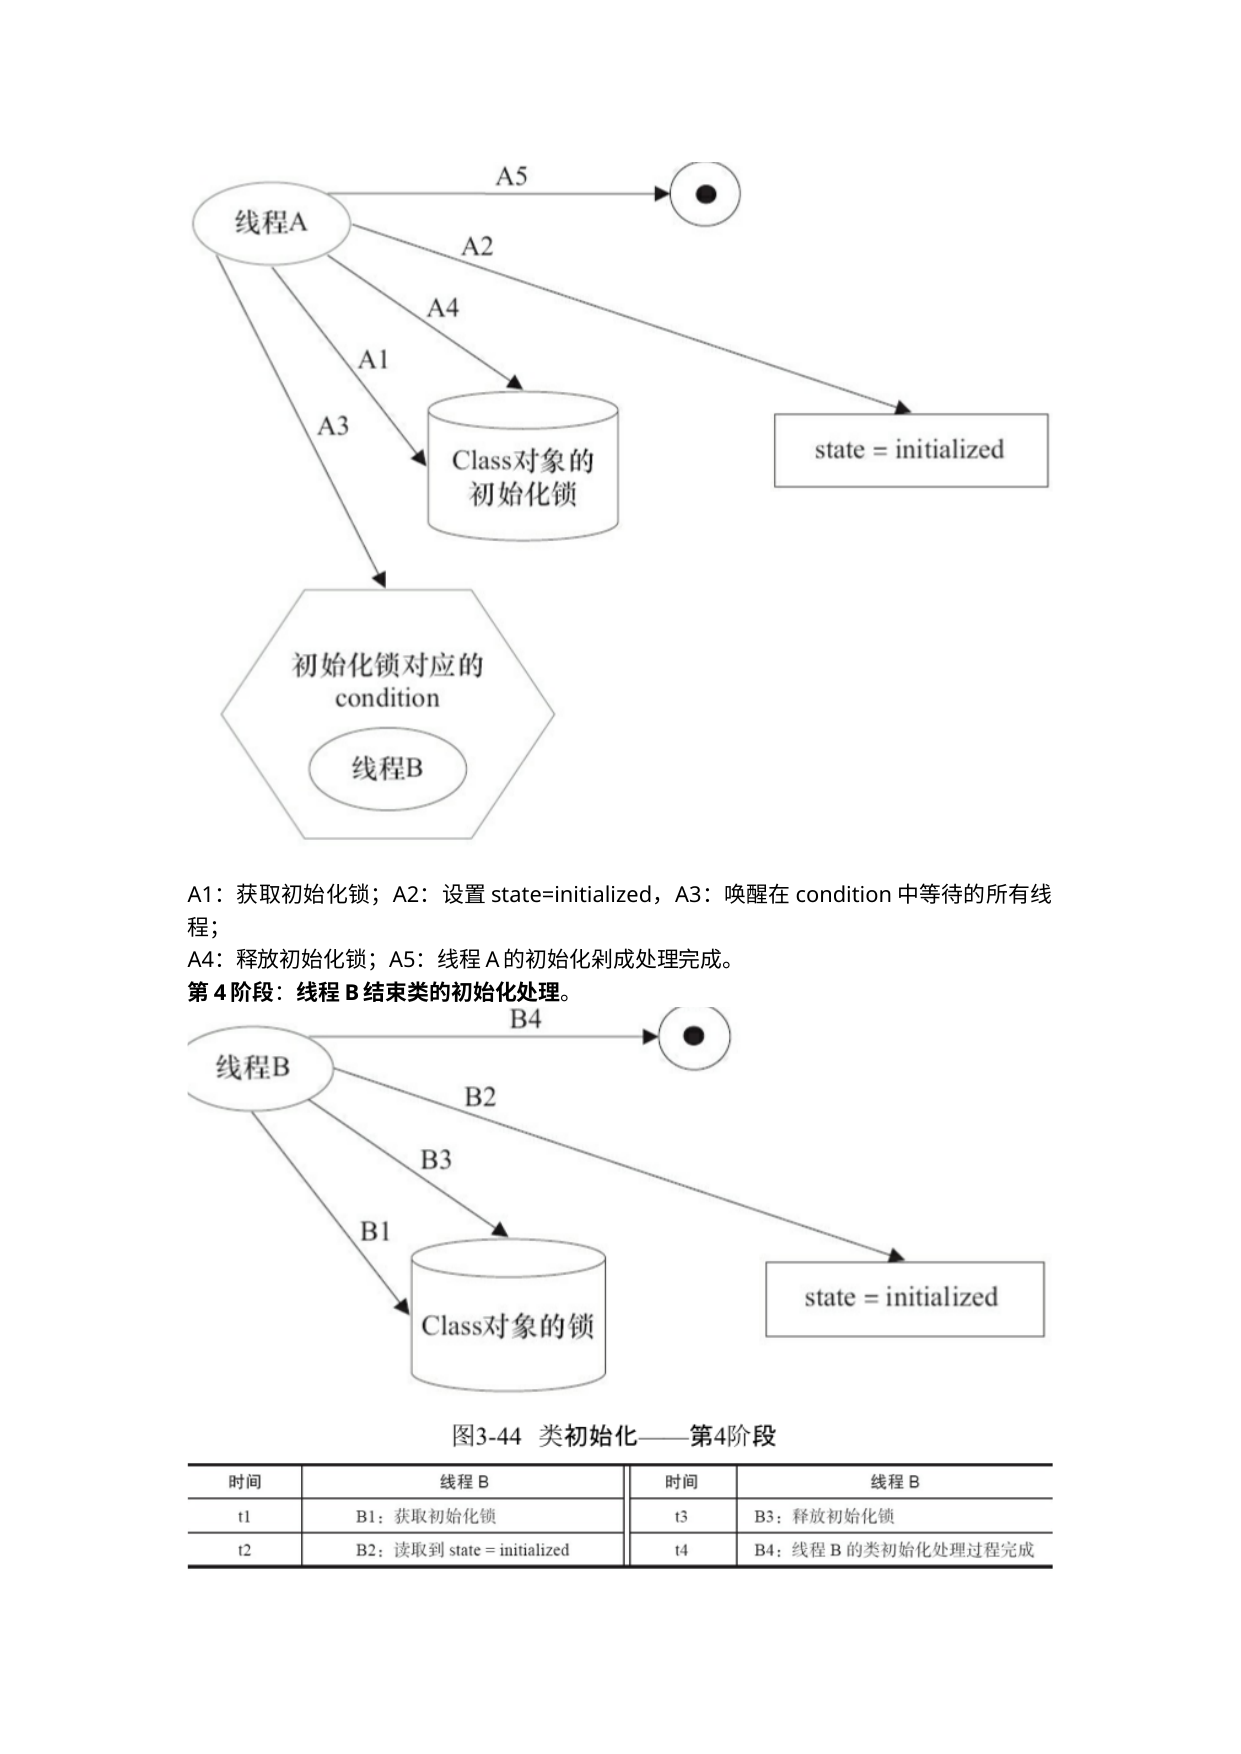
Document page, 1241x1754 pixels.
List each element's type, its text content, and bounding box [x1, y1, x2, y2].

text 第4阶段：线程B结束类的初始化处理。 [187, 974, 1053, 1007]
text A4：释放初始化锁；A5：线程A的初始化剁成处理完成。 [187, 942, 1053, 974]
picture [187, 162, 1053, 851]
picture [187, 1007, 1053, 1456]
text A1：获取初始化锁；A2：设置state=initialized，A3：唤醒在condition中等待的所有线程； [187, 877, 1053, 942]
picture [187, 1462, 1053, 1571]
